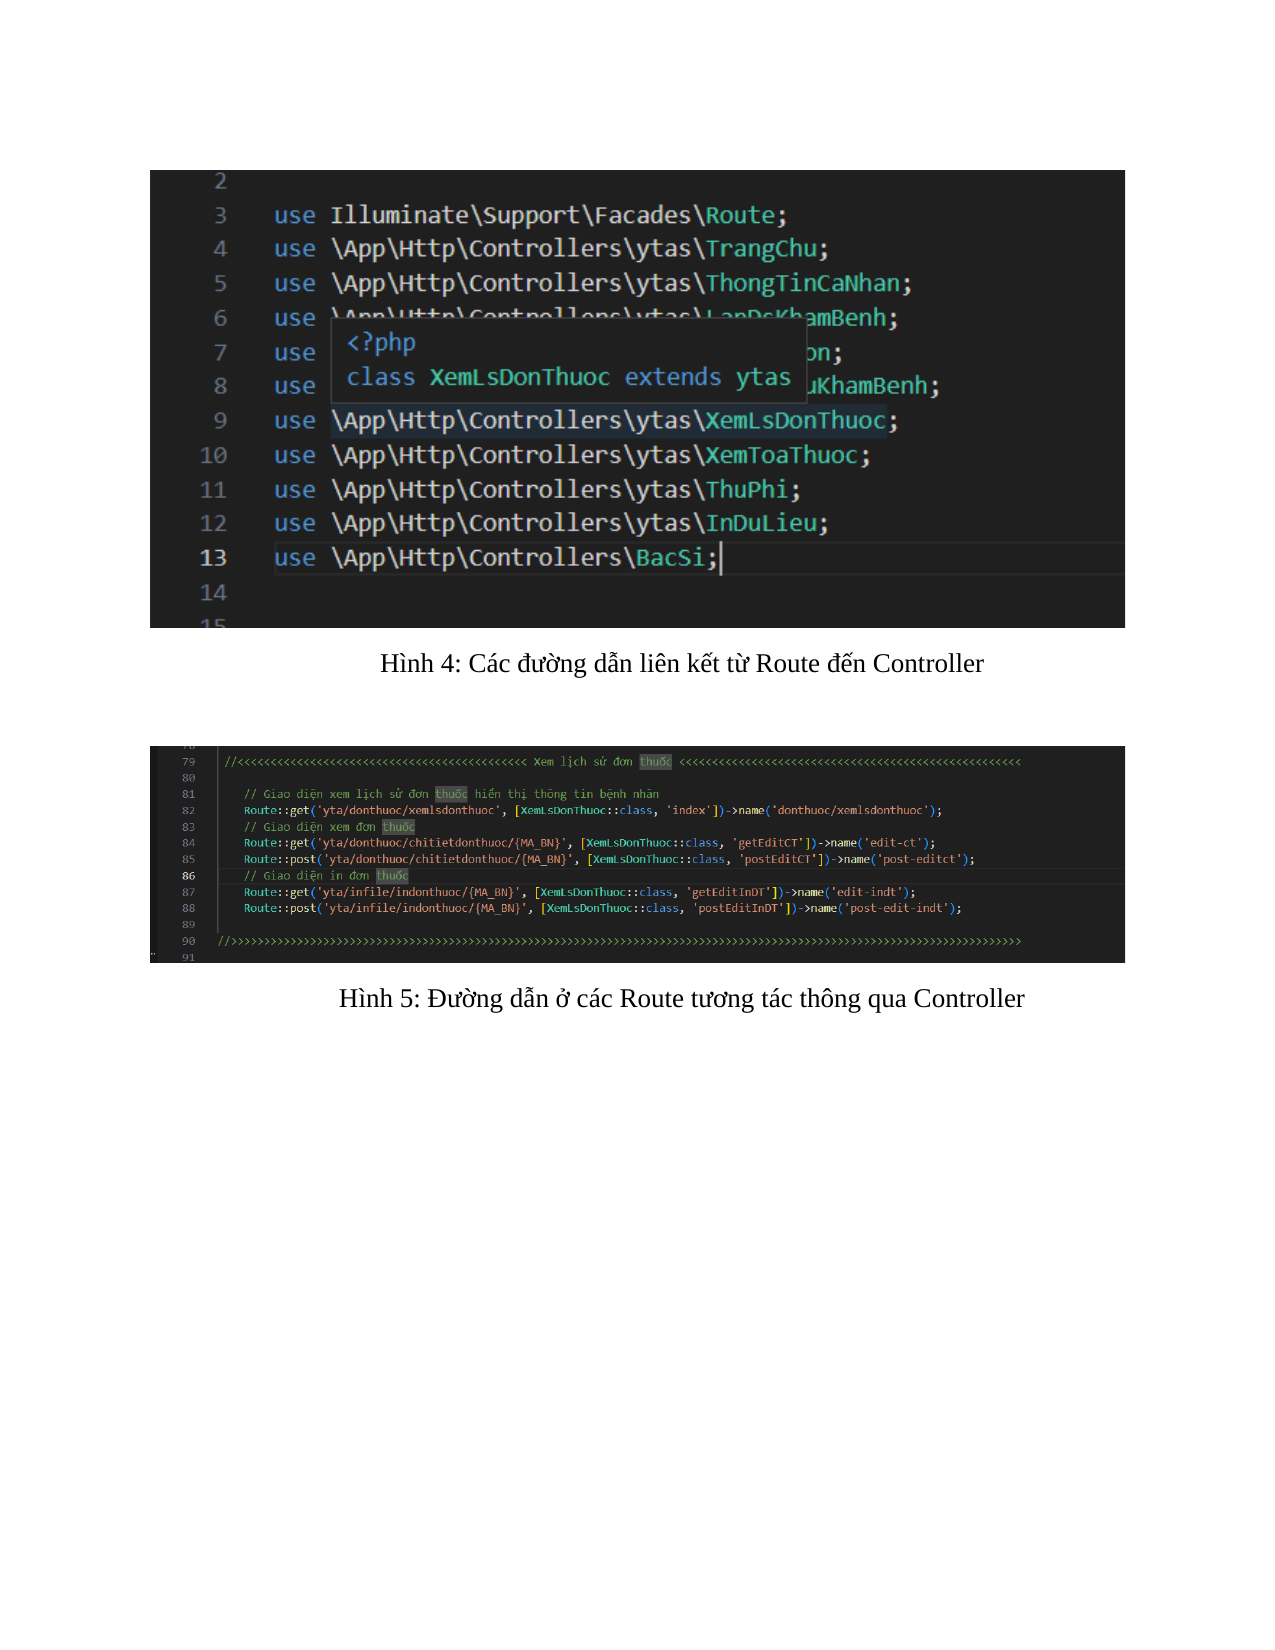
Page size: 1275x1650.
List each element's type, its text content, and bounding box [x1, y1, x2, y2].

picture [150, 170, 1125, 628]
picture [150, 746, 1125, 963]
